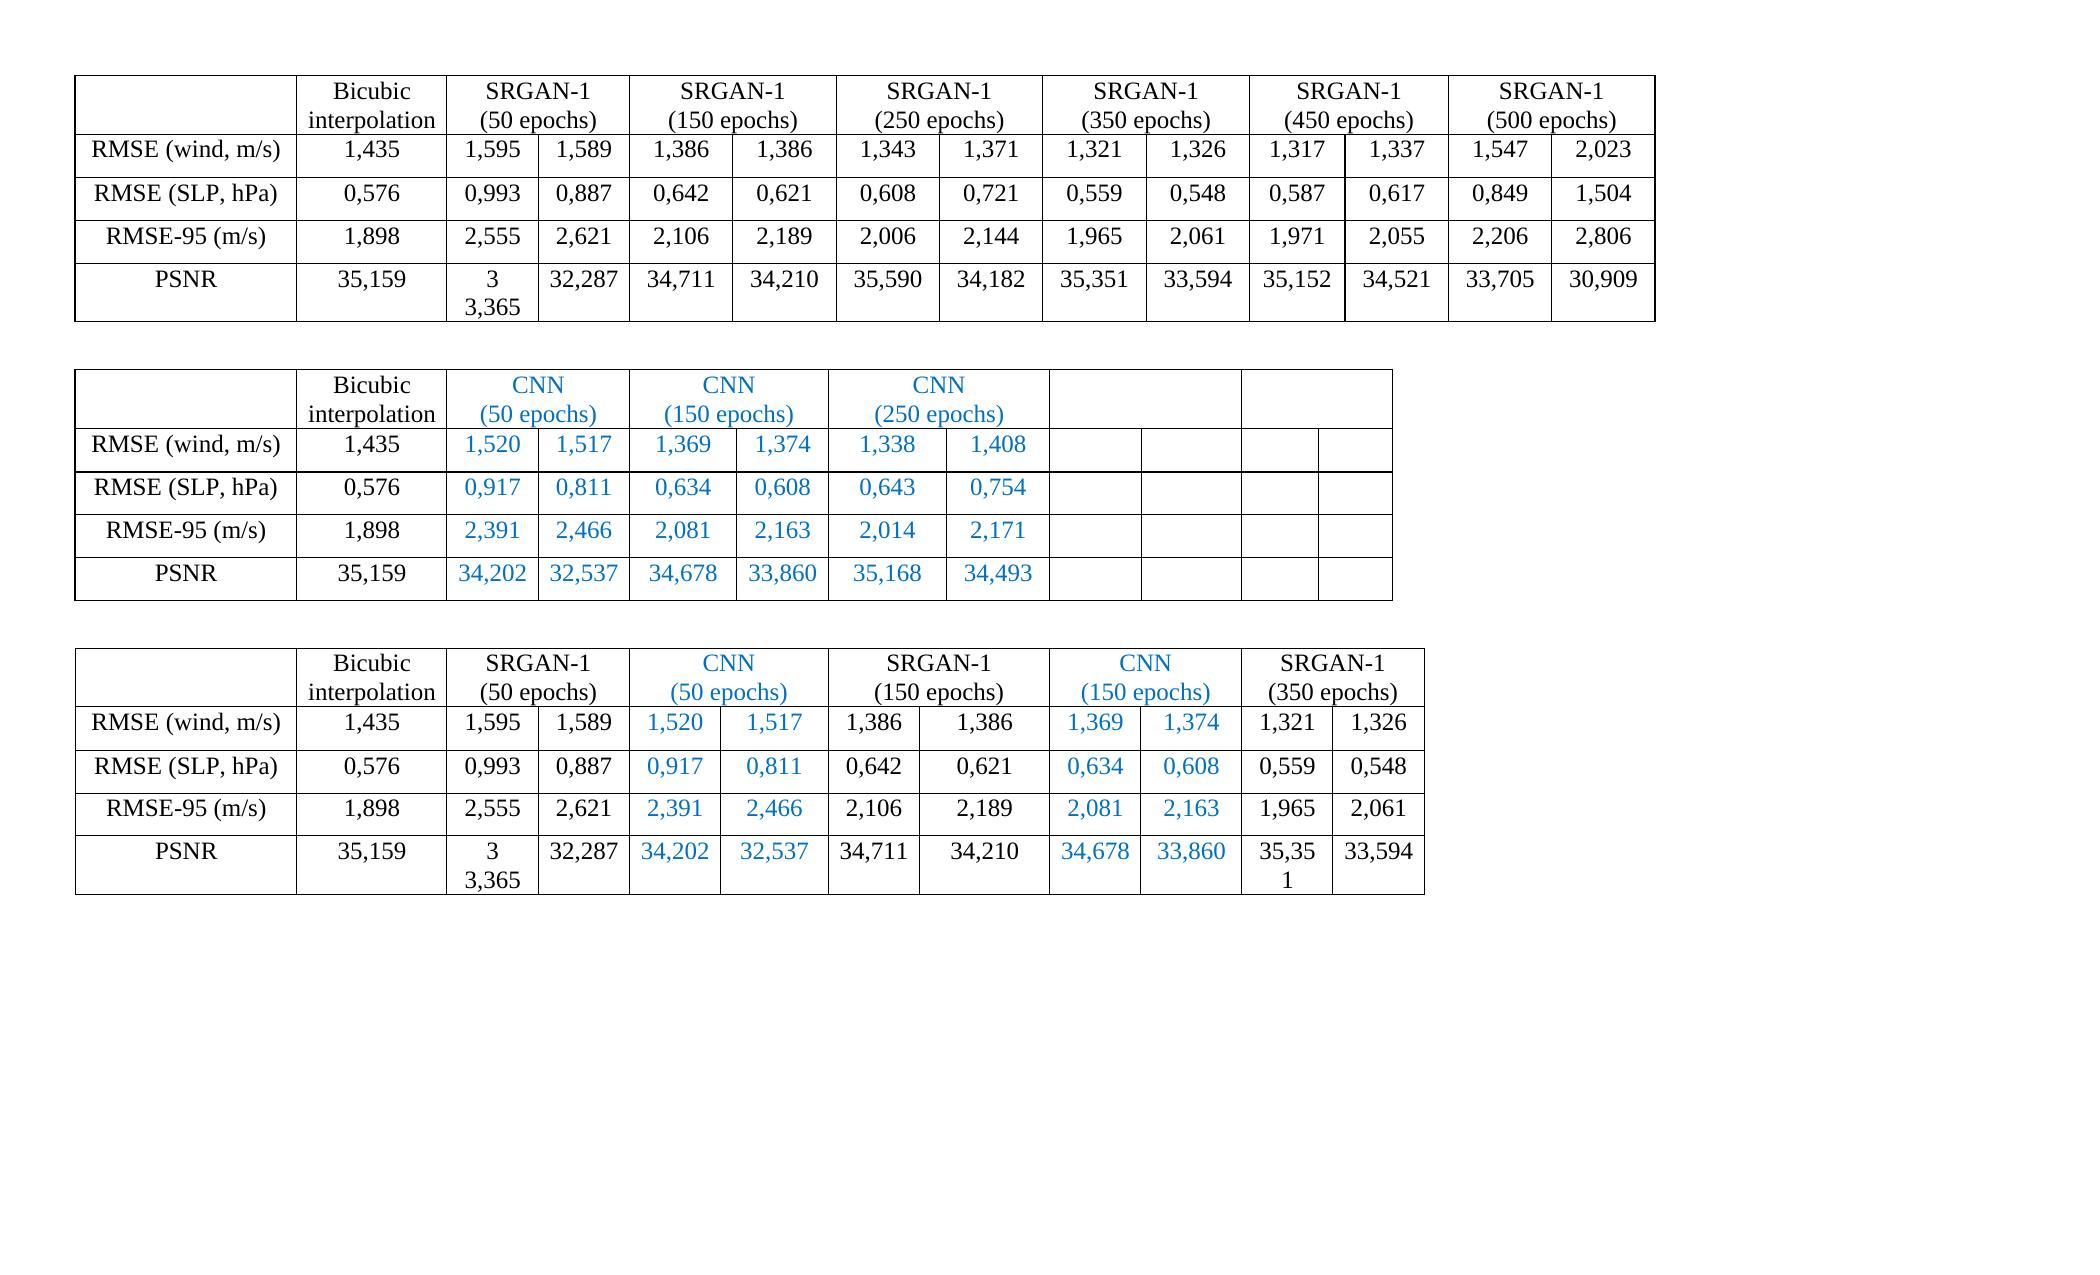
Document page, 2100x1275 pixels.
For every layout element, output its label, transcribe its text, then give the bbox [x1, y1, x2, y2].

table_cell 34,493 [947, 558, 1049, 599]
table_cell 35,159 [297, 836, 446, 894]
table_cell RMSE (wind, m/s) [76, 429, 296, 471]
table_cell 35,152 [1250, 264, 1344, 321]
table_cell 1,408 [947, 429, 1049, 471]
table_cell 35,590 [837, 264, 939, 321]
table_cell 32,287 [539, 264, 629, 321]
table_cell 1,965 [1242, 794, 1332, 835]
table_cell 0,642 [829, 751, 919, 792]
table_cell 1,369 [1050, 707, 1140, 750]
table_cell 1,971 [1250, 221, 1344, 263]
table_cell 2,555 [447, 221, 538, 263]
table_cell 1,317 [1250, 135, 1344, 177]
table_cell 2,061 [1147, 221, 1249, 263]
table_cell 0,887 [539, 751, 629, 792]
table_cell 2,081 [1050, 794, 1140, 835]
table_header SRGAN-1 (500 epochs) [1449, 76, 1654, 133]
table_header [76, 370, 296, 428]
table_cell 0,811 [721, 751, 828, 792]
table_cell RMSE (wind, m/s) [76, 135, 296, 177]
table_cell 2,806 [1552, 221, 1654, 263]
table_cell 1,595 [447, 707, 538, 750]
table_cell 1,589 [539, 135, 629, 177]
table_cell 0,634 [1050, 751, 1140, 792]
table_cell [1142, 429, 1241, 471]
table_cell 2,206 [1449, 221, 1551, 263]
table_cell [1050, 473, 1141, 514]
table_cell 2,555 [447, 794, 538, 835]
table_cell 34,711 [829, 836, 919, 894]
table_header Bicubic interpolation [297, 649, 446, 706]
table_cell 0,559 [1242, 751, 1332, 792]
table_cell 0,849 [1449, 178, 1551, 220]
table_cell 1,386 [829, 707, 919, 750]
table_cell RMSE-95 (m/s) [76, 794, 296, 835]
table_cell 1,435 [297, 707, 446, 750]
table_cell 0,993 [447, 178, 538, 220]
table_cell RMSE (SLP, hPa) [76, 473, 296, 514]
table_cell 1,517 [539, 429, 629, 471]
table_cell [1050, 429, 1141, 471]
table_cell 0,617 [1346, 178, 1448, 220]
table_cell 30,909 [1552, 264, 1654, 321]
table_cell 2,163 [737, 515, 828, 557]
table_cell 33,594 [1147, 264, 1249, 321]
table_header SRGAN-1 (250 epochs) [837, 76, 1042, 133]
table_cell 1,517 [721, 707, 828, 750]
table_cell 1,374 [737, 429, 828, 471]
table_cell 2,621 [539, 794, 629, 835]
table_cell 32,287 [539, 836, 629, 894]
table_cell 0,754 [947, 473, 1049, 514]
table_cell 2,189 [733, 221, 836, 263]
table_cell 0,993 [447, 751, 538, 792]
table_cell 1,435 [297, 135, 446, 177]
table_header CNN (150 epochs) [630, 370, 828, 428]
table_cell 1,374 [1141, 707, 1241, 750]
table_cell 1,595 [447, 135, 538, 177]
table_cell 2,466 [539, 515, 629, 557]
table_cell 33,860 [737, 558, 828, 599]
table_header CNN (150 epochs) [1050, 649, 1241, 706]
table_cell PSNR [76, 558, 296, 599]
table_cell 34,182 [940, 264, 1042, 321]
table_cell 0,621 [733, 178, 836, 220]
table_cell [1242, 473, 1318, 514]
table_cell 1,371 [940, 135, 1042, 177]
table_cell 0,811 [539, 473, 629, 514]
table_cell 2,023 [1552, 135, 1654, 177]
table_cell 33,705 [1449, 264, 1551, 321]
table_header SRGAN-1 (150 epochs) [630, 76, 836, 133]
table_cell 0,576 [297, 473, 446, 514]
table_cell 2,163 [1141, 794, 1241, 835]
table_cell 35,159 [297, 264, 446, 321]
table_cell 34,210 [920, 836, 1049, 894]
table_cell 34,678 [630, 558, 736, 599]
table_cell 33,365 [447, 264, 538, 321]
table_cell [1319, 473, 1392, 514]
table_cell 33,594 [1333, 836, 1424, 894]
table_header [76, 76, 296, 133]
table_cell 1,369 [630, 429, 736, 471]
table_cell [1319, 515, 1392, 557]
table_cell 32,537 [721, 836, 828, 894]
table_cell 0,721 [940, 178, 1042, 220]
table_header CNN (250 epochs) [829, 370, 1049, 428]
table_cell PSNR [76, 836, 296, 894]
table_cell 1,386 [920, 707, 1049, 750]
table_cell 0,621 [920, 751, 1049, 792]
table_cell 1,965 [1043, 221, 1146, 263]
table_cell [1142, 515, 1241, 557]
table_cell [1319, 558, 1392, 599]
table_cell 1,898 [297, 515, 446, 557]
table_header CNN (50 epochs) [630, 649, 828, 706]
table_cell 2,106 [630, 221, 732, 263]
table_header SRGAN-1 (50 epochs) [447, 76, 629, 133]
table_cell 2,055 [1346, 221, 1448, 263]
table_cell 1,343 [837, 135, 939, 177]
table_header CNN (50 epochs) [447, 370, 629, 428]
table_cell 34,678 [1050, 836, 1140, 894]
table_cell 2,061 [1333, 794, 1424, 835]
table_header [1242, 370, 1392, 428]
table_cell 2,081 [630, 515, 736, 557]
table_header SRGAN-1 (350 epochs) [1043, 76, 1249, 133]
table_cell 1,898 [297, 794, 446, 835]
table_cell [1142, 558, 1241, 599]
table_cell 0,548 [1333, 751, 1424, 792]
table_cell RMSE (SLP, hPa) [76, 178, 296, 220]
table_cell [1242, 515, 1318, 557]
table_cell 2,106 [829, 794, 919, 835]
table_cell 0,634 [630, 473, 736, 514]
table_cell 1,337 [1346, 135, 1448, 177]
table_cell 1,326 [1333, 707, 1424, 750]
table_cell RMSE-95 (m/s) [76, 221, 296, 263]
table_cell 0,548 [1147, 178, 1249, 220]
table_header SRGAN-1 (350 epochs) [1242, 649, 1424, 706]
table_header Bicubic interpolation [297, 76, 446, 133]
table_cell [1242, 558, 1318, 599]
table_cell RMSE (SLP, hPa) [76, 751, 296, 792]
table_cell 2,144 [940, 221, 1042, 263]
table_cell 2,391 [630, 794, 720, 835]
table_cell 34,521 [1346, 264, 1448, 321]
table_cell PSNR [76, 264, 296, 321]
table_cell 32,537 [539, 558, 629, 599]
table_cell 2,014 [829, 515, 946, 557]
table_cell 1,386 [630, 135, 732, 177]
table_cell 0,608 [1141, 751, 1241, 792]
table_cell [1242, 429, 1318, 471]
table_cell 1,435 [297, 429, 446, 471]
table_cell 2,006 [837, 221, 939, 263]
table_cell 1,338 [829, 429, 946, 471]
table_cell 35,168 [829, 558, 946, 599]
table_cell 1,386 [733, 135, 836, 177]
table_cell 0,576 [297, 178, 446, 220]
table_cell 0,587 [1250, 178, 1344, 220]
table_cell 1,326 [1147, 135, 1249, 177]
table_cell [1050, 558, 1141, 599]
table_cell 0,917 [630, 751, 720, 792]
table_cell [1050, 515, 1141, 557]
table_cell 0,608 [837, 178, 939, 220]
table_cell 0,917 [447, 473, 538, 514]
table_cell 33,860 [1141, 836, 1241, 894]
table_header SRGAN-1 (150 epochs) [829, 649, 1049, 706]
table_header [1050, 370, 1241, 428]
table_cell [1319, 429, 1392, 471]
table_cell 1,504 [1552, 178, 1654, 220]
table_header SRGAN-1 (450 epochs) [1250, 76, 1448, 133]
table_cell 0,887 [539, 178, 629, 220]
table_cell 2,391 [447, 515, 538, 557]
table_cell 1,547 [1449, 135, 1551, 177]
table_cell 0,608 [737, 473, 828, 514]
table_header SRGAN-1 (50 epochs) [447, 649, 629, 706]
table_cell 0,643 [829, 473, 946, 514]
table_cell 35,351 [1242, 836, 1332, 894]
table_cell 0,642 [630, 178, 732, 220]
table_cell 34,210 [733, 264, 836, 321]
table_cell 1,520 [630, 707, 720, 750]
table_cell 1,520 [447, 429, 538, 471]
table_cell 1,321 [1043, 135, 1146, 177]
table_cell 34,202 [630, 836, 720, 894]
table_cell RMSE-95 (m/s) [76, 515, 296, 557]
table_header [76, 649, 296, 706]
table_header Bicubic interpolation [297, 370, 446, 428]
table_cell 33,365 [447, 836, 538, 894]
table_cell 2,466 [721, 794, 828, 835]
table_cell 35,159 [297, 558, 446, 599]
table_cell RMSE (wind, m/s) [76, 707, 296, 750]
table_cell 34,202 [447, 558, 538, 599]
table_cell 34,711 [630, 264, 732, 321]
table_cell 1,898 [297, 221, 446, 263]
table_cell 35,351 [1043, 264, 1146, 321]
table_cell 1,589 [539, 707, 629, 750]
table_cell 0,559 [1043, 178, 1146, 220]
table_cell 2,171 [947, 515, 1049, 557]
table_cell 0,576 [297, 751, 446, 792]
table_cell [1142, 473, 1241, 514]
table_cell 2,621 [539, 221, 629, 263]
table_cell 2,189 [920, 794, 1049, 835]
table_cell 1,321 [1242, 707, 1332, 750]
